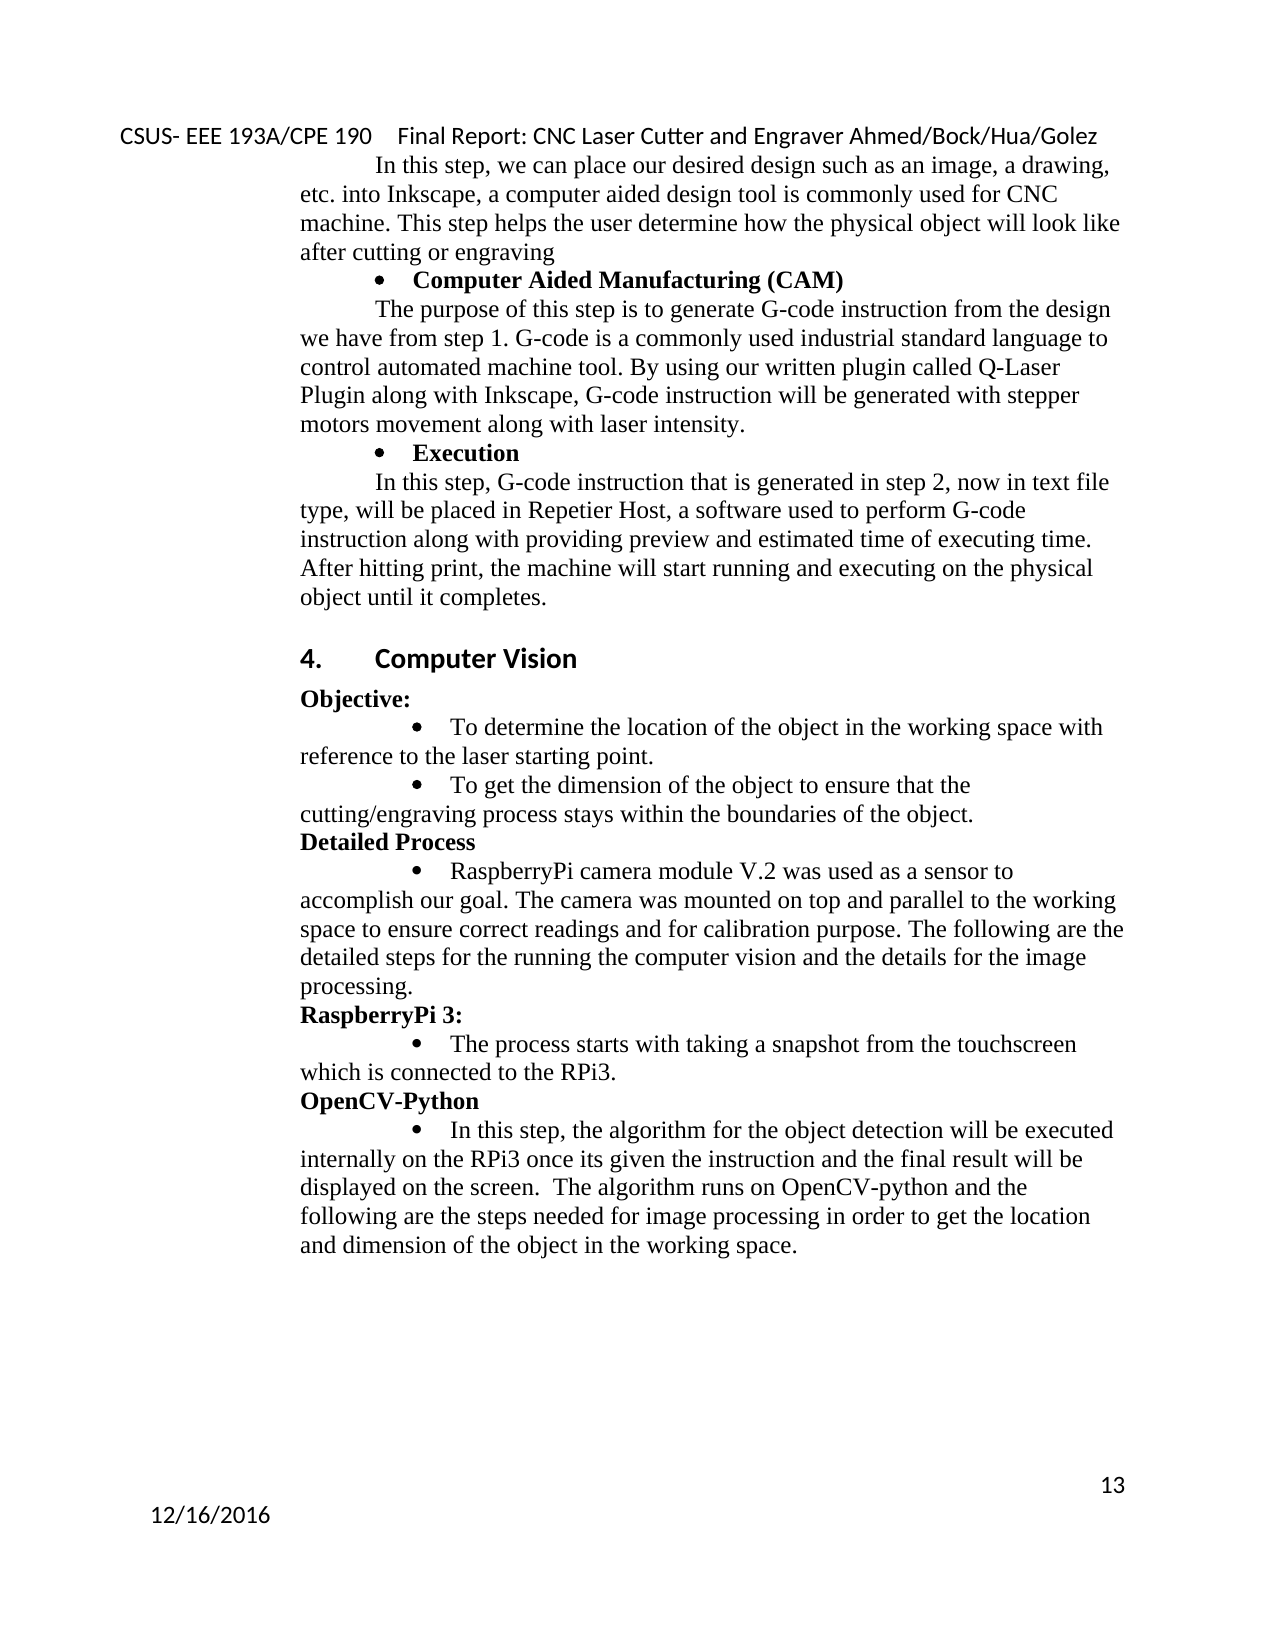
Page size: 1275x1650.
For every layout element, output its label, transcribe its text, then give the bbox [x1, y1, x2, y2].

text OpenCV-Python [225, 1086, 1125, 1115]
list Execution [375, 438, 1125, 467]
list In this step, the algorithm for the object detection will be executed internally on the RPi3 once its given the instruction and the final result will be displayed on the screen. The algorithm runs on OpenCV-python and the following are the steps needed for image processing in order to get the location and dimension of the object in the working space. [300, 1115, 1125, 1259]
list To get the dimension of the object to ensure that the cutting/engraving process stays within the boundaries of the object. [300, 770, 1125, 827]
list The process starts with taking a snapshot from the touchscreen which is connected to the RPi3. [300, 1029, 1125, 1086]
text RaspberryPi 3: [225, 1000, 1125, 1029]
list Computer Aided Manufacturing (CAM) [375, 266, 1125, 294]
list RaspberryPi camera module V.2 was used as a sensor to accomplish our goal. The camera was mounted on top and parallel to the working space to ensure correct readings and for calibration purpose. The following are the detailed steps for the running the computer vision and the details for the image processing. [300, 856, 1125, 1000]
text Detailed Process [300, 827, 1125, 856]
subtitle Computer Vision [300, 640, 1125, 675]
list To determine the location of the object in the working space with reference to the laser starting point. [300, 712, 1125, 770]
text In this step, G-code instruction that is generated in step 2, now in text file type, will be placed in Repetier Host, a software used to perform G-code instruction along with providing preview and estimated time of executing time. After hitting print, the machine will start running and executing on the physical object until it completes. [300, 467, 1125, 611]
text The purpose of this step is to generate G-code instruction from the design we have from step 1. G-code is a commonly used industrial standard language to control automated machine tool. By using our written plugin called Q-Laser Plugin along with Inkscape, G-code instruction will be generated with stepper motors movement along with laser intensity. [300, 294, 1125, 438]
text Objective: [225, 684, 1125, 712]
text In this step, we can place our desired design such as an image, a drawing, etc. into Inkscape, a computer aided design tool is commonly used for CNC machine. This step helps the user determine how the physical object will look like after cutting or engraving [300, 151, 1125, 266]
